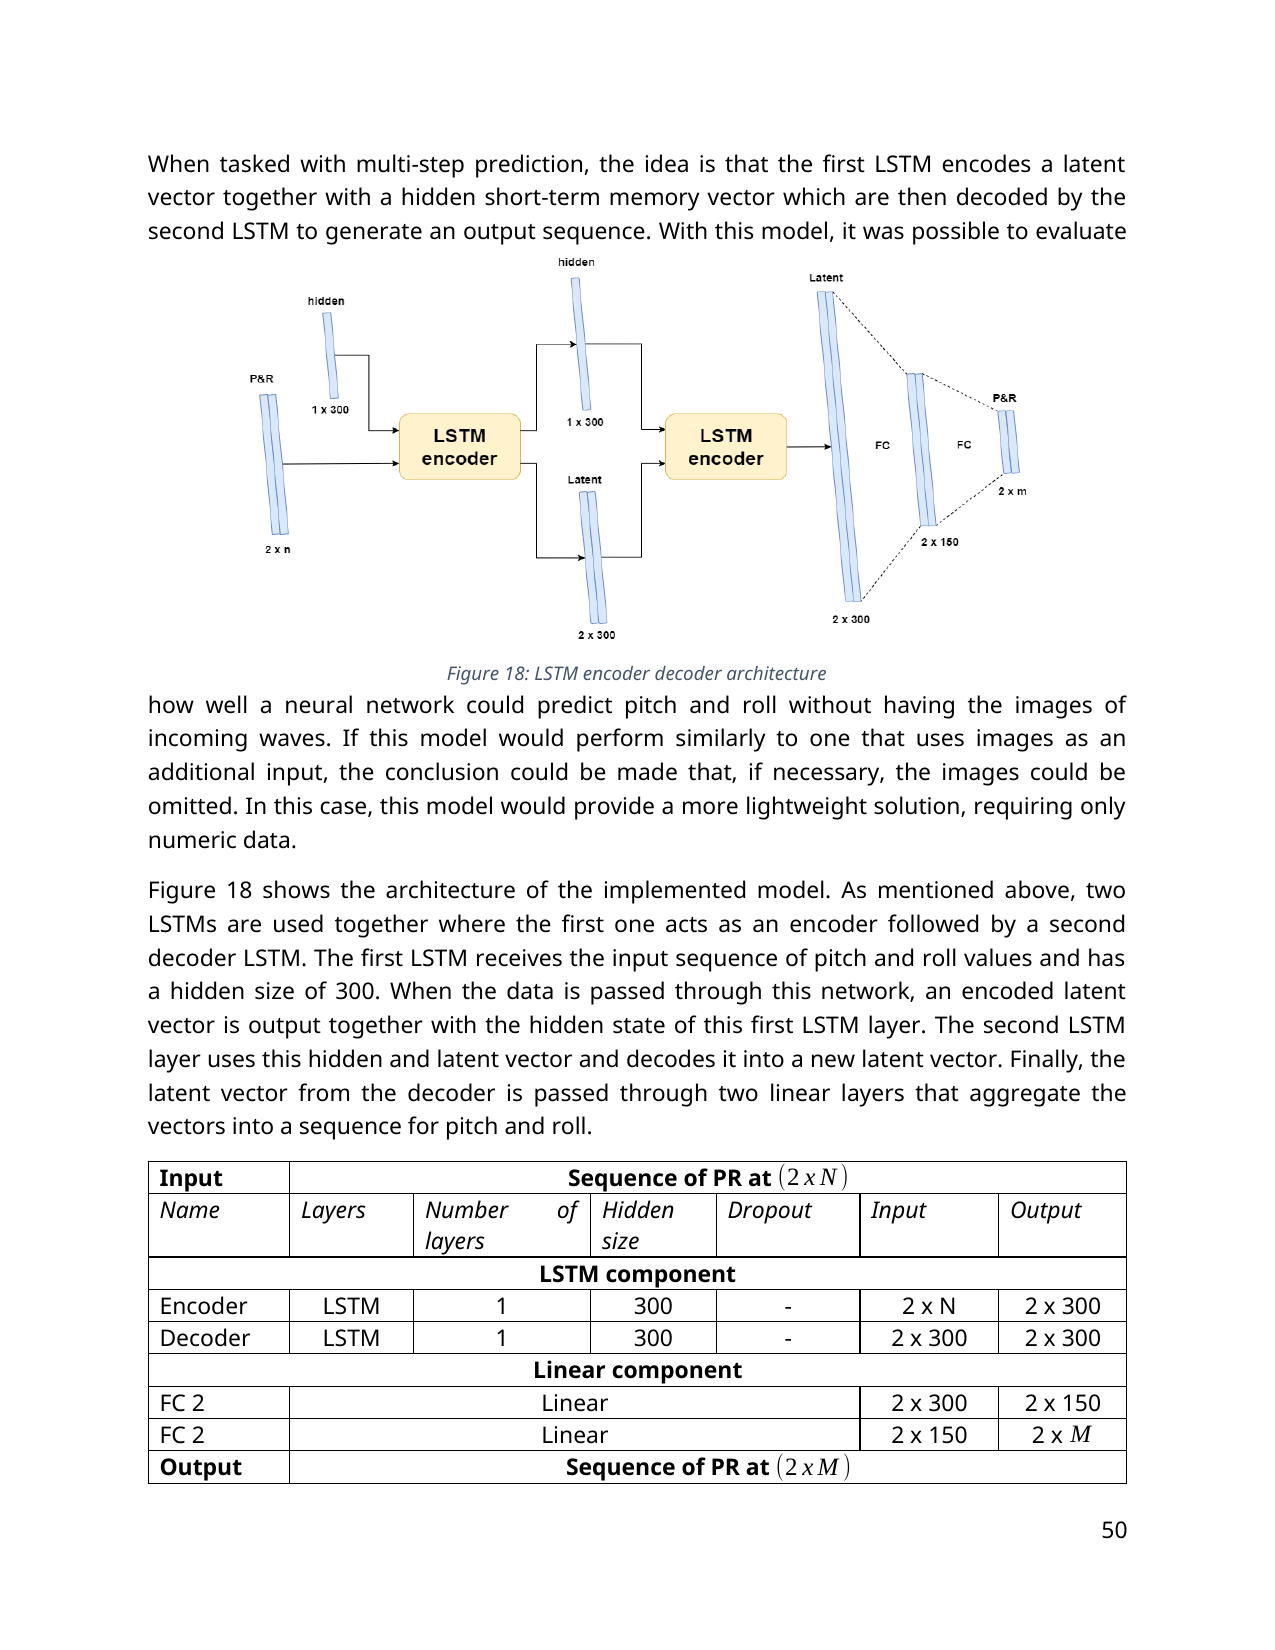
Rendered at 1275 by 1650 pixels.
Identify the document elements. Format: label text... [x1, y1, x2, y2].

table_cell FC 2 [149, 1387, 289, 1418]
table_cell LSTM component [149, 1258, 1126, 1289]
table_header Sequence of PR at [290, 1162, 1126, 1193]
table_cell Name [149, 1194, 289, 1256]
text Figure 18 shows the architecture of the implemented model. As mentioned above, two LSTMs are used together where the first one acts as an encoder followed by a second decoder LSTM. The first LSTM receives the input sequence of pitch and roll values and has a hidden size of 300. When the data is passed through this network, an encoded latent vector is output together with the hidden state of this first LSTM layer. The second LSTM layer uses this hidden and latent vector and decodes it into a new latent vector. Finally, the latent vector from the decoder is passed through two linear layers that aggregate the vectors into a sequence for pitch and roll. [148, 874, 1127, 1141]
table_cell Hidden size [591, 1194, 716, 1256]
table_cell 2 x 300 [999, 1322, 1126, 1353]
table_cell Number of layers [414, 1194, 590, 1256]
table_cell 2 x [999, 1419, 1126, 1450]
table_cell Linear [290, 1387, 859, 1418]
table_cell LSTM [290, 1322, 413, 1353]
table_cell 2 x 150 [861, 1419, 998, 1450]
table_cell 1 [414, 1322, 590, 1353]
table_cell FC 2 [149, 1419, 289, 1450]
table_cell Encoder [149, 1290, 289, 1321]
table_cell Output [999, 1194, 1126, 1256]
table_cell Layers [290, 1194, 413, 1256]
table_cell 300 [591, 1290, 716, 1321]
table_cell Input [861, 1194, 998, 1256]
table_cell Dropout [717, 1194, 859, 1256]
table_cell 2 x 300 [861, 1322, 998, 1353]
table_cell 2 x 300 [861, 1387, 998, 1418]
table_cell - [717, 1290, 859, 1321]
table_cell 2 x N [861, 1290, 998, 1321]
table_cell Linear component [149, 1354, 1126, 1386]
table_cell Output [149, 1451, 289, 1482]
table_cell Sequence of PR at [290, 1451, 1126, 1482]
table_cell Decoder [149, 1322, 289, 1353]
table_cell 1 [414, 1290, 590, 1321]
table_header Input [149, 1162, 289, 1193]
table_cell 2 x 150 [999, 1387, 1126, 1418]
table_cell Linear [290, 1419, 859, 1450]
table_cell 300 [591, 1322, 716, 1353]
table_cell LSTM [290, 1290, 413, 1321]
table_cell - [717, 1322, 859, 1353]
picture [237, 250, 1038, 647]
table_cell 2 x 300 [999, 1290, 1126, 1321]
